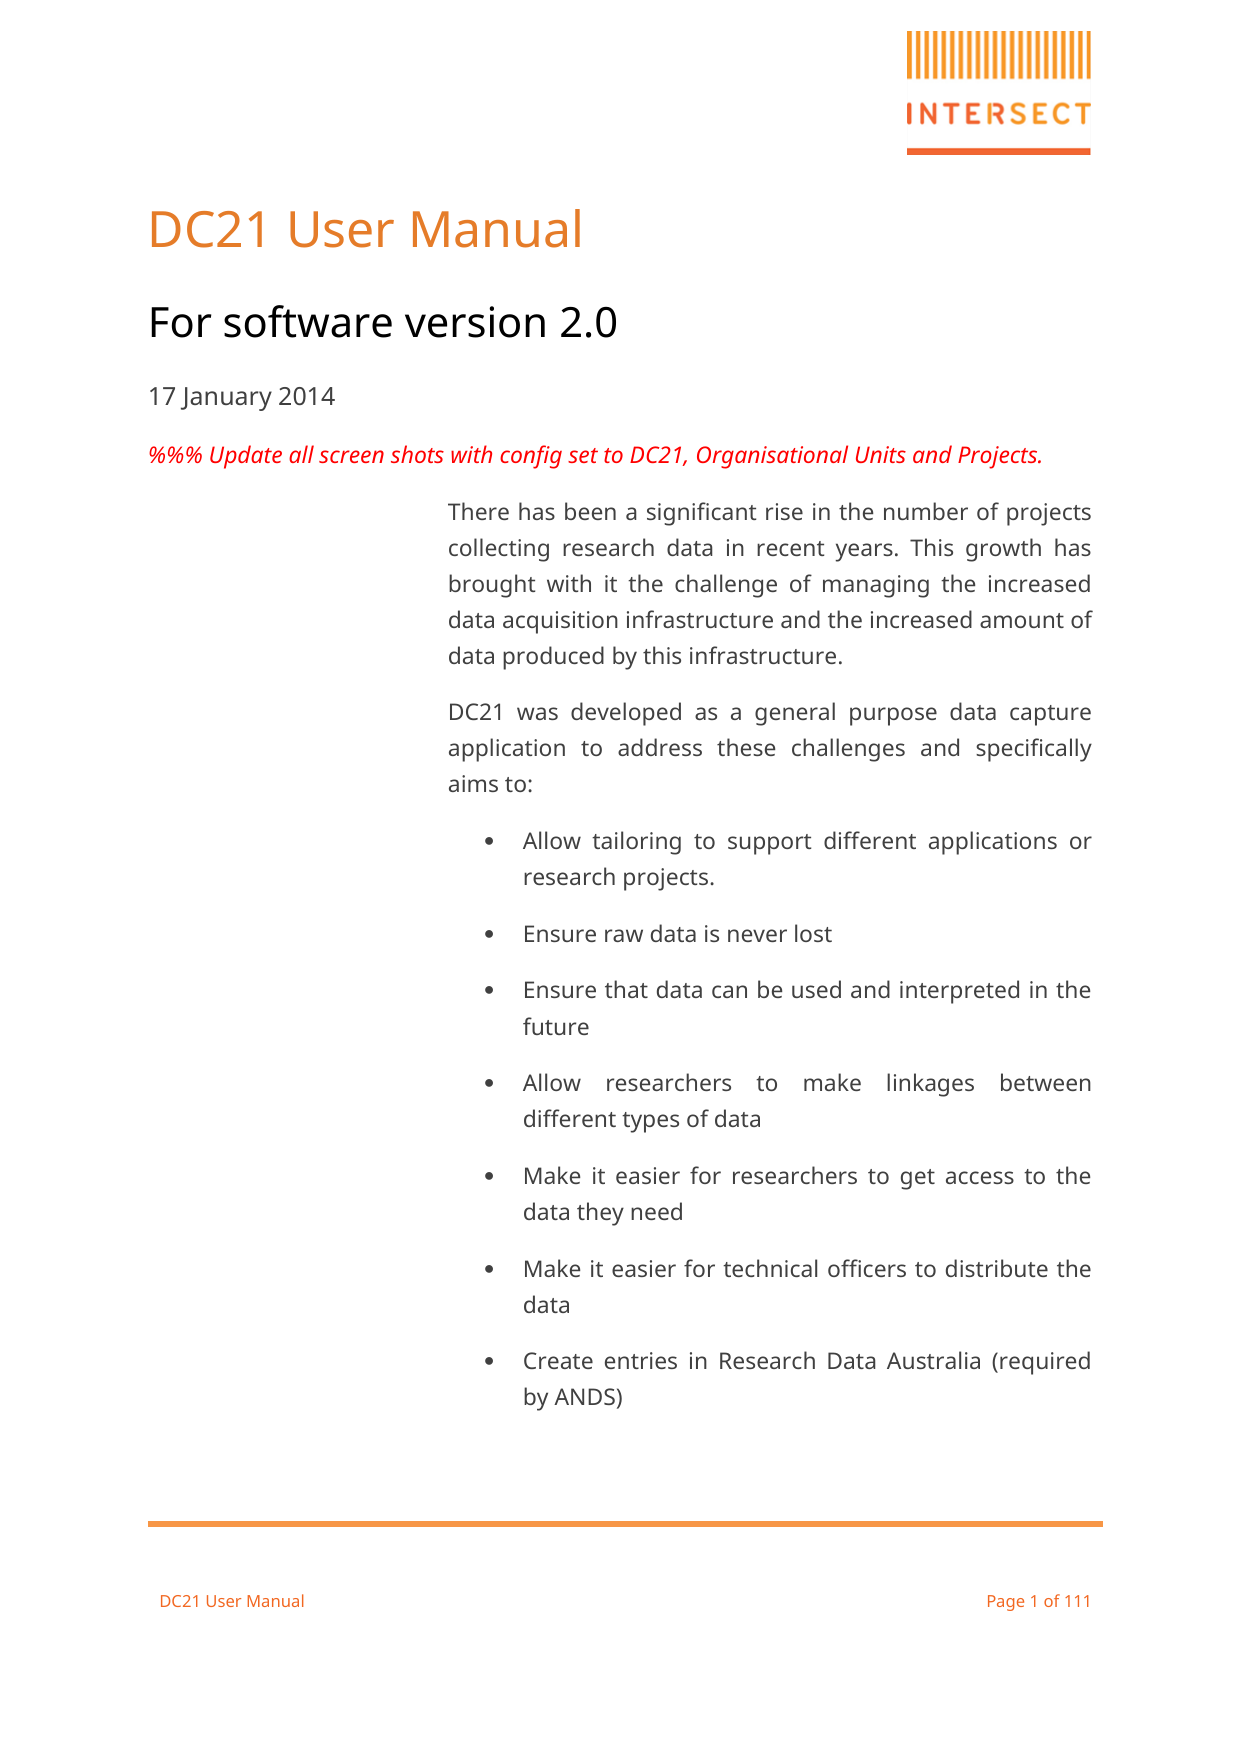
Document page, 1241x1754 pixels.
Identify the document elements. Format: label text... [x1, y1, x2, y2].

list Allow researchers to make linkages between different types of data [485, 1067, 1092, 1134]
list Make it easier for researchers to get access to the data they need [485, 1160, 1092, 1227]
text %%% Update all screen shots with config set to DC21, Organisational Units and Projects. [148, 439, 1092, 470]
subtitle For software version [148, 293, 1092, 350]
title DC21 User Manual [148, 194, 1092, 262]
list Ensure that data can be used and interpreted in the future [485, 974, 1092, 1042]
list Create entries in Research Data Australia (required by ANDS) [485, 1345, 1092, 1412]
text There has been a significant rise in the number of projects collecting research data in recent years. This growth has brought with it the challenge of managing the increased data acquisition infrastructure and the increased amount of data produced by this infrastructure. [448, 496, 1092, 671]
list Make it easier for technical officers to distribute the data [485, 1253, 1092, 1320]
text DC21 was developed as a general purpose data capture application to address these challenges and specifically aims to: [448, 696, 1092, 799]
list Allow tailoring to support different applications or research projects. [485, 825, 1092, 892]
picture [905, 29, 1093, 157]
list Ensure raw data is never lost [485, 918, 1092, 949]
